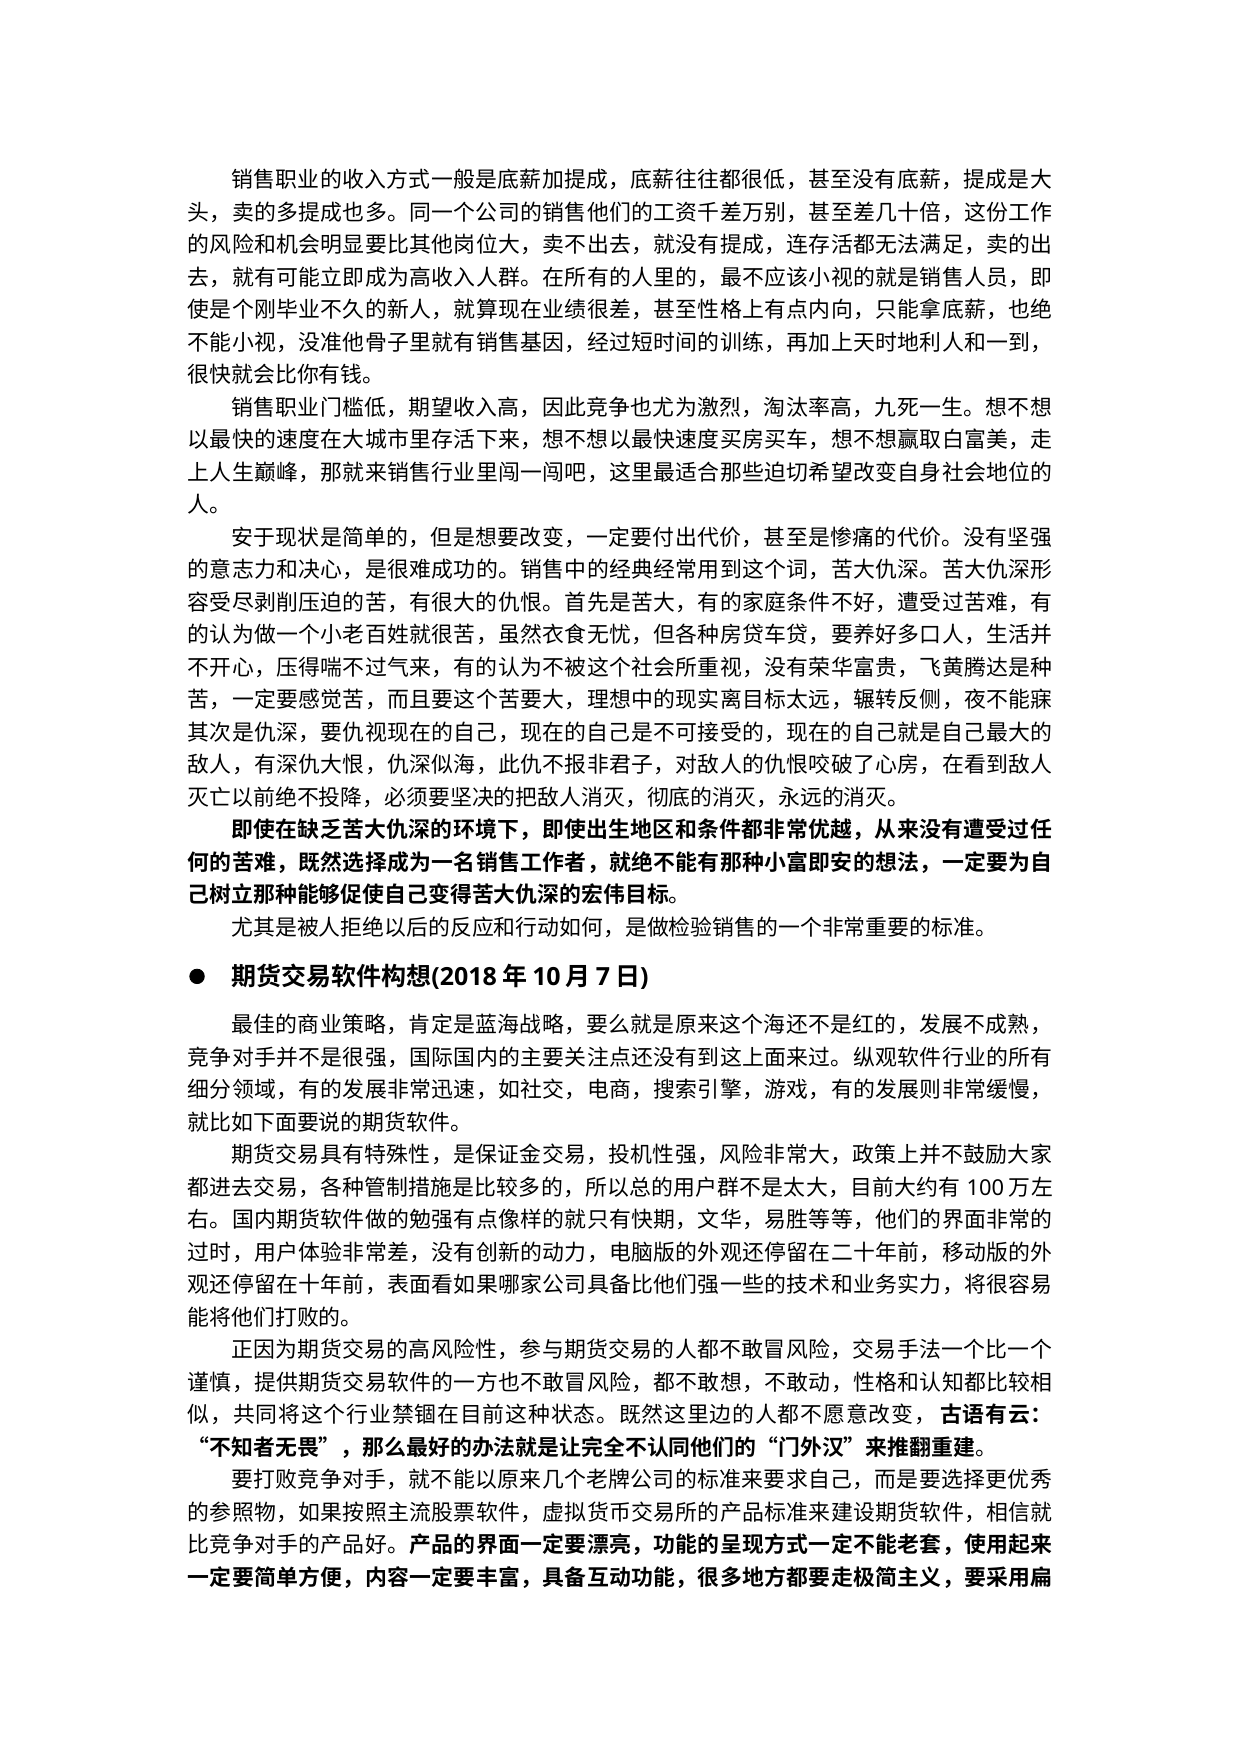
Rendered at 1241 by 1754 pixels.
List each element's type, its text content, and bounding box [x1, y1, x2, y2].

text 正因为期货交易的高风险性，参与期货交易的人都不敢冒风险，交易手法一个比一个谨慎，提供期货交易软件的一方也不敢冒风险，都不敢想，不敢动，性格和认知都比较相似，共同将这个行业禁锢在目前这种状态。既然这里边的人都不愿意改变，古语有云：“不知者无畏”，那么最好的办法就是让完全不认同他们的“门外汉”来推翻重建。 [187, 1332, 1053, 1462]
text 即使在缺乏苦大仇深的环境下，即使出生地区和条件都非常优越，从来没有遭受过任何的苦难，既然选择成为一名销售工作者，就绝不能有那种小富即安的想法，一定要为自己树立那种能够促使自己变得苦大仇深的宏伟目标。 [187, 812, 1053, 909]
text 销售职业的收入方式一般是底薪加提成，底薪往往都很低，甚至没有底薪，提成是大头，卖的多提成也多。同一个公司的销售他们的工资千差万别，甚至差几十倍，这份工作的风险和机会明显要比其他岗位大，卖不出去，就没有提成，连存活都无法满足，卖的出去，就有可能立即成为高收入人群。在所有的人里的，最不应该小视的就是销售人员，即使是个刚毕业不久的新人，就算现在业绩很差，甚至性格上有点内向，只能拿底薪，也绝不能小视，没准他骨子里就有销售基因，经过短时间的训练，再加上天时地利人和一到，很快就会比你有钱。 [187, 162, 1053, 389]
text 最佳的商业策略，肯定是蓝海战略，要么就是原来这个海还不是红的，发展不成熟，竞争对手并不是很强，国际国内的主要关注点还没有到这上面来过。纵观软件行业的所有细分领域，有的发展非常迅速，如社交，电商，搜索引擎，游戏，有的发展则非常缓慢，就比如下面要说的期货软件。 [187, 1007, 1053, 1137]
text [187, 1462, 1053, 1592]
list 期货交易软件构想(2018年10月7日) [187, 942, 1053, 1007]
text 销售职业门槛低，期望收入高，因此竞争也尤为激烈，淘汰率高，九死一生。想不想以最快的速度在大城市里存活下来，想不想以最快速度买房买车，想不想赢取白富美，走上人生巅峰，那就来销售行业里闯一闯吧，这里最适合那些迫切希望改变自身社会地位的人。 [187, 389, 1053, 519]
text 安于现状是简单的，但是想要改变，一定要付出代价，甚至是惨痛的代价。没有坚强的意志力和决心，是很难成功的。销售中的经典经常用到这个词，苦大仇深。苦大仇深形容受尽剥削压迫的苦，有很大的仇恨。首先是苦大，有的家庭条件不好，遭受过苦难，有的认为做一个小老百姓就很苦，虽然衣食无忧，但各种房贷车贷，要养好多口人，生活并不开心，压得喘不过气来，有的认为不被这个社会所重视，没有荣华富贵，飞黄腾达是种苦，一定要感觉苦，而且要这个苦要大，理想中的现实离目标太远，辗转反侧，夜不能寐。其次是仇深，要仇视现在的自己，现在的自己是不可接受的，现在的自己就是自己最大的敌人，有深仇大恨，仇深似海，此仇不报非君子，对敌人的仇恨咬破了心房，在看到敌人灭亡以前绝不投降，必须要坚决的把敌人消灭，彻底的消灭，永远的消灭。 [187, 519, 1053, 812]
text 尤其是被人拒绝以后的反应和行动如何，是做检验销售的一个非常重要的标准。 [187, 909, 1053, 942]
text 期货交易具有特殊性，是保证金交易，投机性强，风险非常大，政策上并不鼓励大家都进去交易，各种管制措施是比较多的，所以总的用户群不是太大，目前大约有100万左右。国内期货软件做的勉强有点像样的就只有快期，文华，易胜等等，他们的界面非常的过时，用户体验非常差，没有创新的动力，电脑版的外观还停留在二十年前，移动版的外观还停留在十年前，表面看如果哪家公司具备比他们强一些的技术和业务实力，将很容易能将他们打败的。 [187, 1137, 1053, 1332]
